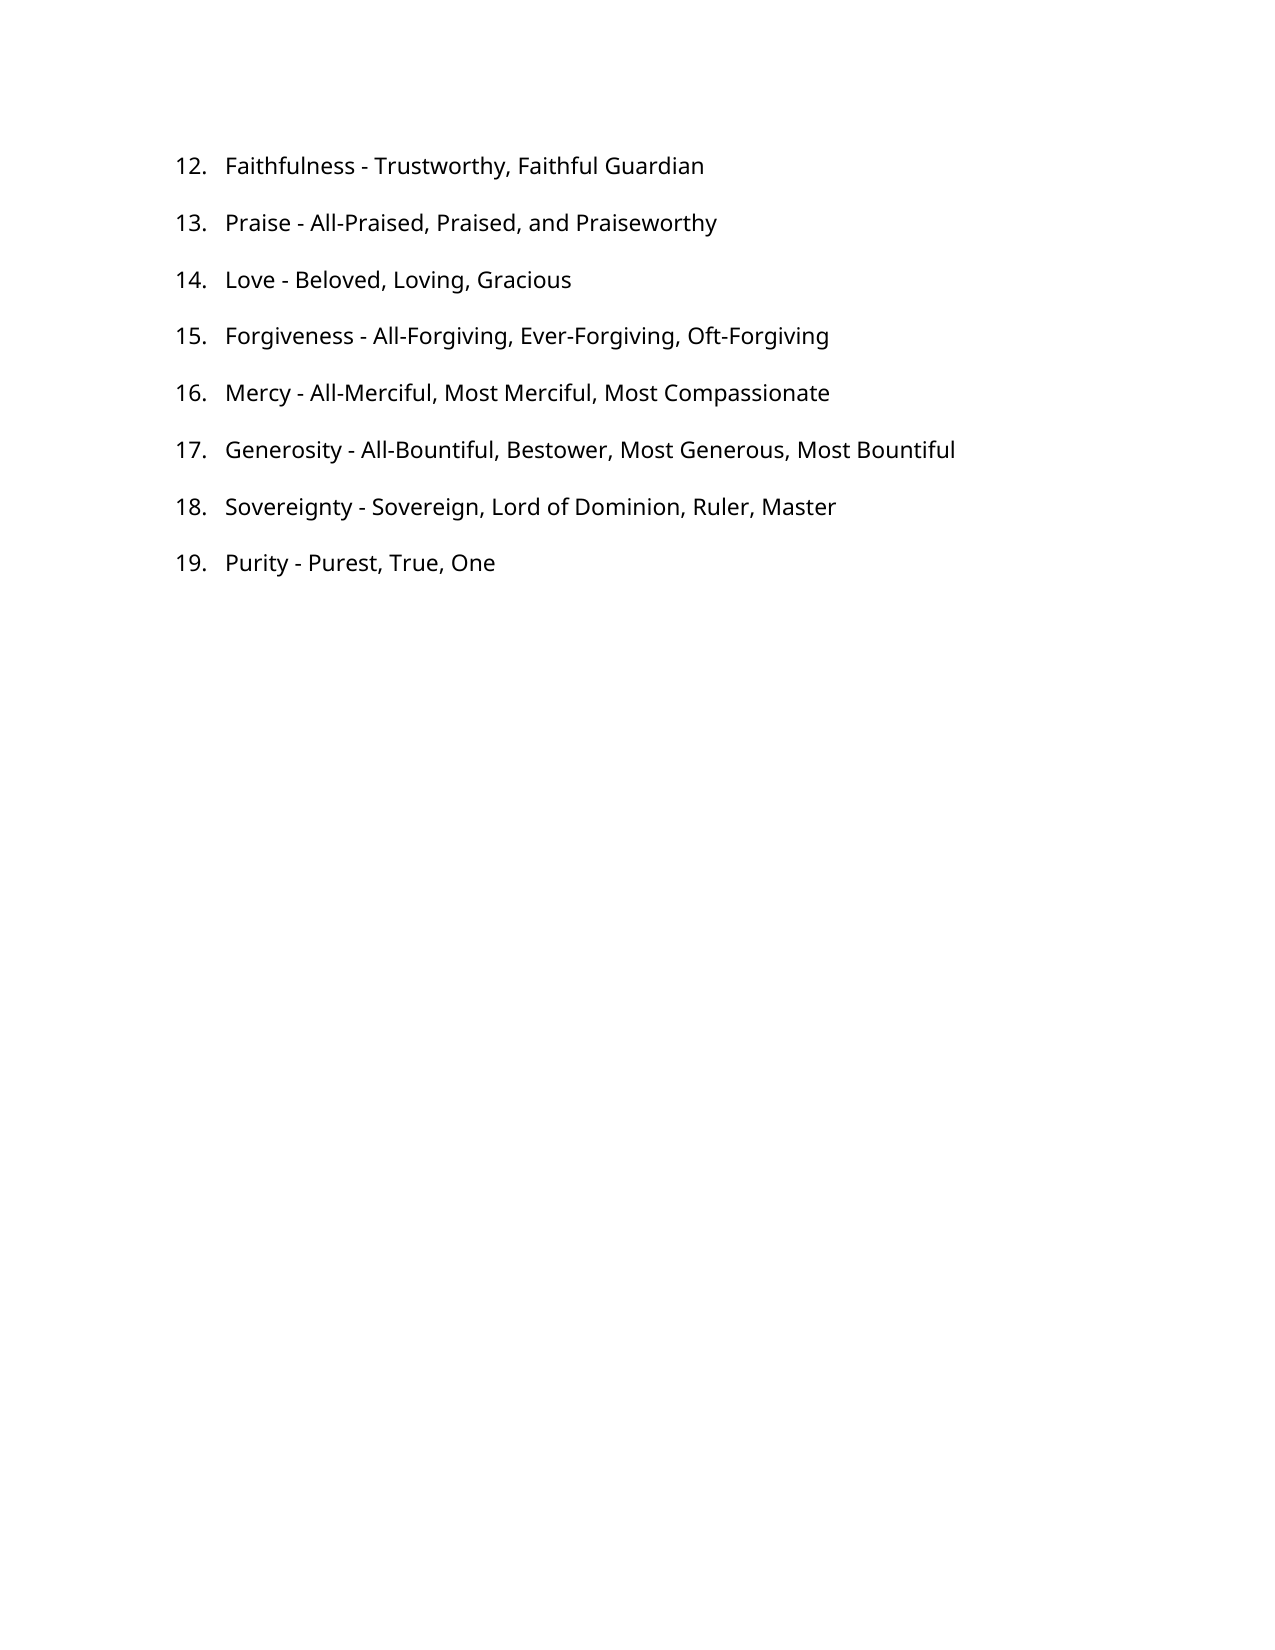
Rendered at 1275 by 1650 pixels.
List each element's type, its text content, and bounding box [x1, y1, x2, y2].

list Mercy - All-Merciful, Most Merciful, Most Compassionate [175, 377, 1125, 408]
list Sovereignty - Sovereign, Lord of Dominion, Ruler, Master [175, 491, 1125, 522]
list Praise - All-Praised, Praised, and Praiseworthy [175, 207, 1125, 238]
list Generosity - All-Bountiful, Bestower, Most Generous, Most Bountiful [175, 434, 1125, 465]
list Love - Beloved, Loving, Gracious [175, 263, 1125, 295]
list Purity - Purest, True, One [175, 547, 1125, 579]
list Forgiveness - All-Forgiving, Ever-Forgiving, Oft-Forgiving [175, 320, 1125, 352]
list Faithfulness - Trustworthy, Faithful Guardian [175, 150, 1125, 181]
